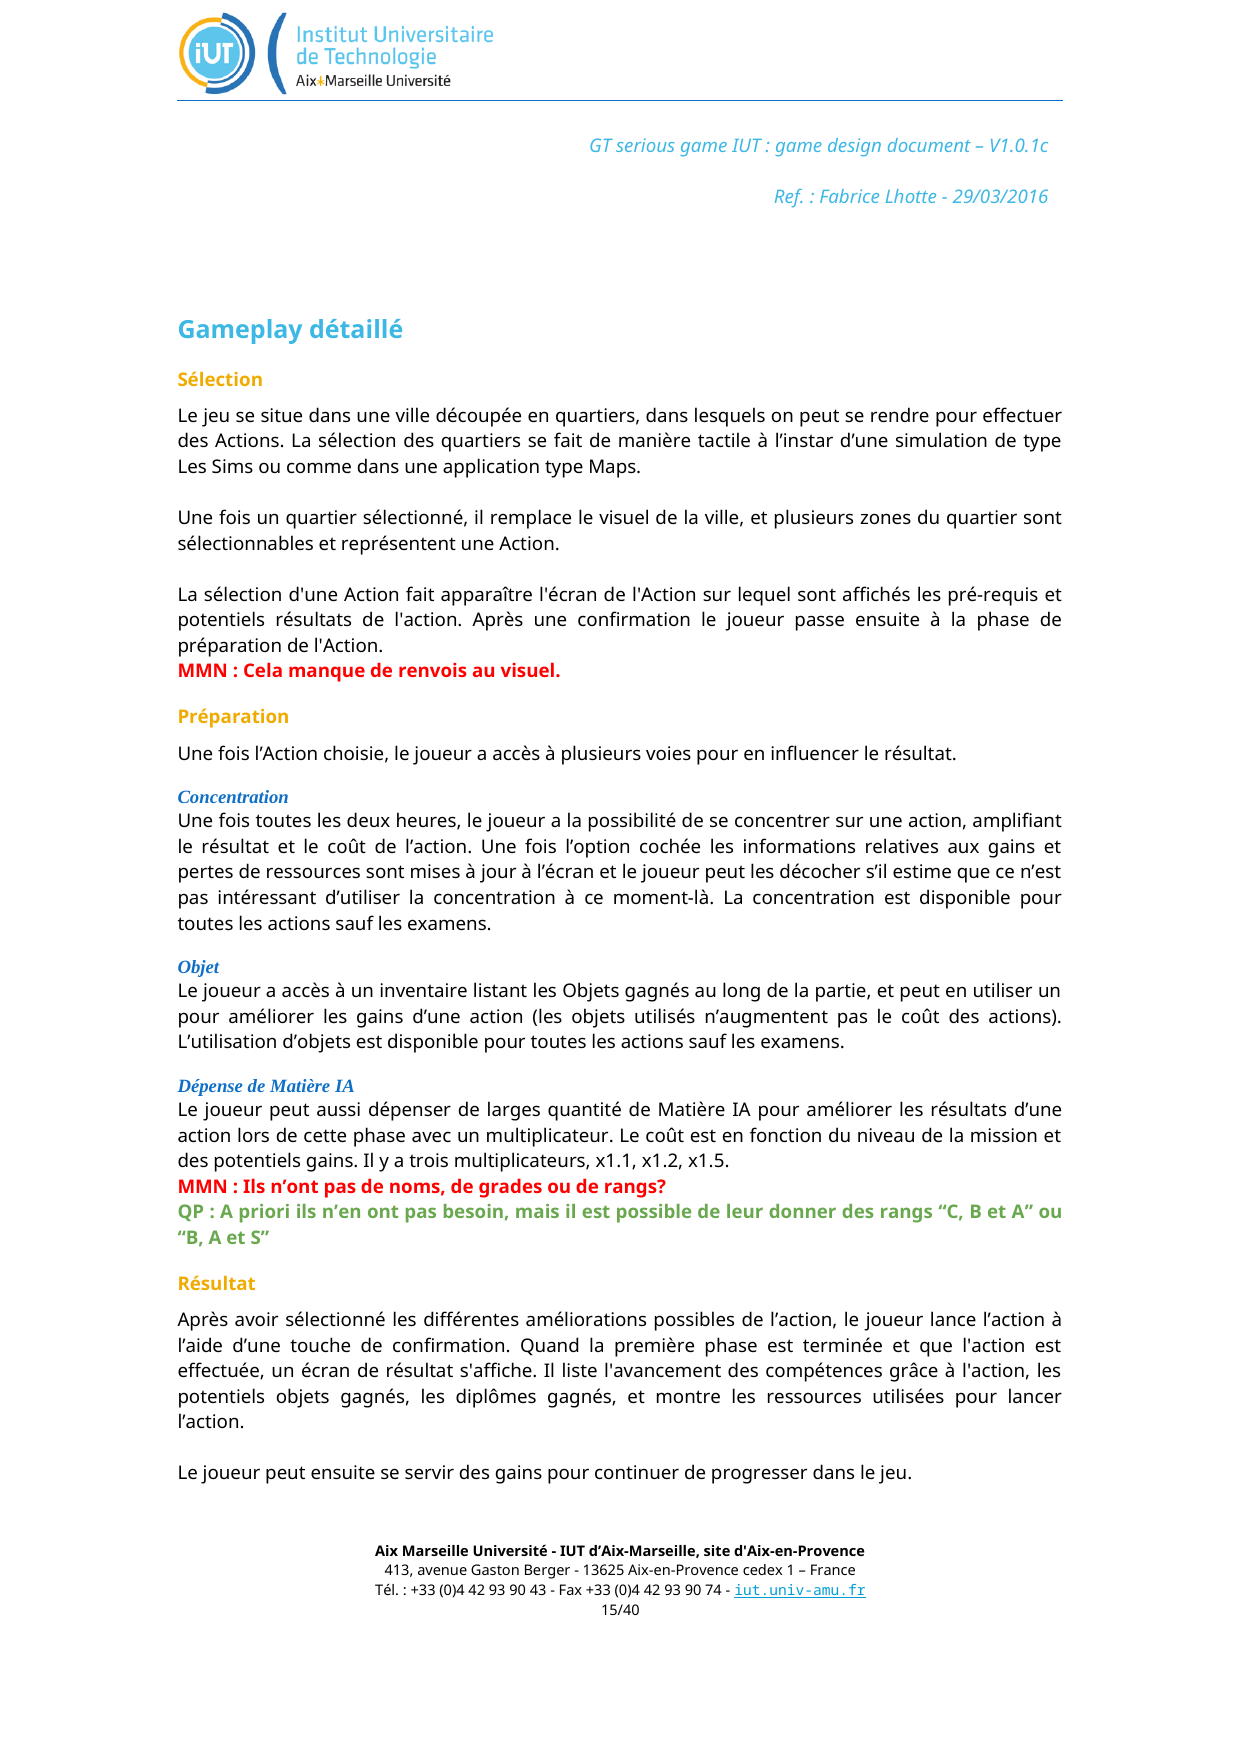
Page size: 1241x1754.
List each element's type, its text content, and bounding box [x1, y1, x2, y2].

subtitle Objet [177, 956, 1063, 978]
text Une fois un quartier sélectionné, il remplace le visuel de la ville, et plusieurs zones du quartier sont sélectionnables et représentent une Action. [177, 504, 1063, 555]
text Une fois l’Action choisie, le joueur a accès à plusieurs voies pour en influencer le résultat. [177, 740, 1063, 765]
text Le joueur peut ensuite se servir des gains pour continuer de progresser dans le jeu. [177, 1460, 1063, 1485]
text Après avoir sélectionné les différentes améliorations possibles de l’action, le joueur lance l’action à l’aide d’une touche de confirmation. Quand la première phase est terminée et que l'action est effectuée, un écran de résultat s'affiche. Il liste l'avancement des compétences grâce à l'action, les potentiels objets gagnés, les diplômes gagnés, et montre les ressources utilisées pour lancer l’action. [177, 1307, 1063, 1434]
text QP : A priori ils n’en ont pas besoin, mais il est possible de leur donner des rangs “C, B et A” ou “B, A et S” [177, 1199, 1063, 1250]
text Le jeu se situe dans une ville découpée en quartiers, dans lesquels on peut se rendre pour effectuer des Actions. La sélection des quartiers se fait de manière tactile à l’instar d’une simulation de type Les Sims ou comme dans une application type Maps. [177, 402, 1063, 479]
subtitle Gameplay détaillé [177, 311, 1063, 346]
text Une fois toutes les deux heures, le joueur a la possibilité de se concentrer sur une action, amplifiant le résultat et le coût de l’action. Une fois l’option cochée les informations relatives aux gains et pertes de ressources sont mises à jour à l’écran et le joueur peut les décocher s’il estime que ce n’est pas intéressant d’utiliser la concentration à ce moment-là. La concentration est disponible pour toutes les actions sauf les examens. [177, 808, 1063, 935]
subtitle Résultat [177, 1271, 1063, 1296]
text MMN : Cela manque de renvois au visuel. [177, 657, 1063, 683]
subtitle Préparation [177, 704, 1063, 729]
text Le joueur a accès à un inventaire listant les Objets gagnés au long de la partie, et peut en utiliser un pour améliorer les gains d’une action (les objets utilisés n’augmentent pas le coût des actions). L’utilisation d’objets est disponible pour toutes les actions sauf les examens. [177, 978, 1063, 1054]
text La sélection d'une Action fait apparaître l'écran de l'Action sur lequel sont affichés les pré-requis et potentiels résultats de l'action. Après une confirmation le joueur passe ensuite à la phase de préparation de l'Action. [177, 581, 1063, 657]
picture [176, 0, 521, 106]
subtitle Concentration [177, 786, 1063, 808]
subtitle Sélection [177, 366, 1063, 392]
subtitle Dépense de Matière IA [177, 1075, 1063, 1097]
text Le joueur peut aussi dépenser de larges quantité de Matière IA pour améliorer les résultats d’une action lors de cette phase avec un multiplicateur. Le coût est en fonction du niveau de la mission et des potentiels gains. Il y a trois multiplicateurs, x1.1, x1.2, x1.5. [177, 1097, 1063, 1173]
text MMN : Ils n’ont pas de noms, de grades ou de rangs? [177, 1173, 1063, 1199]
